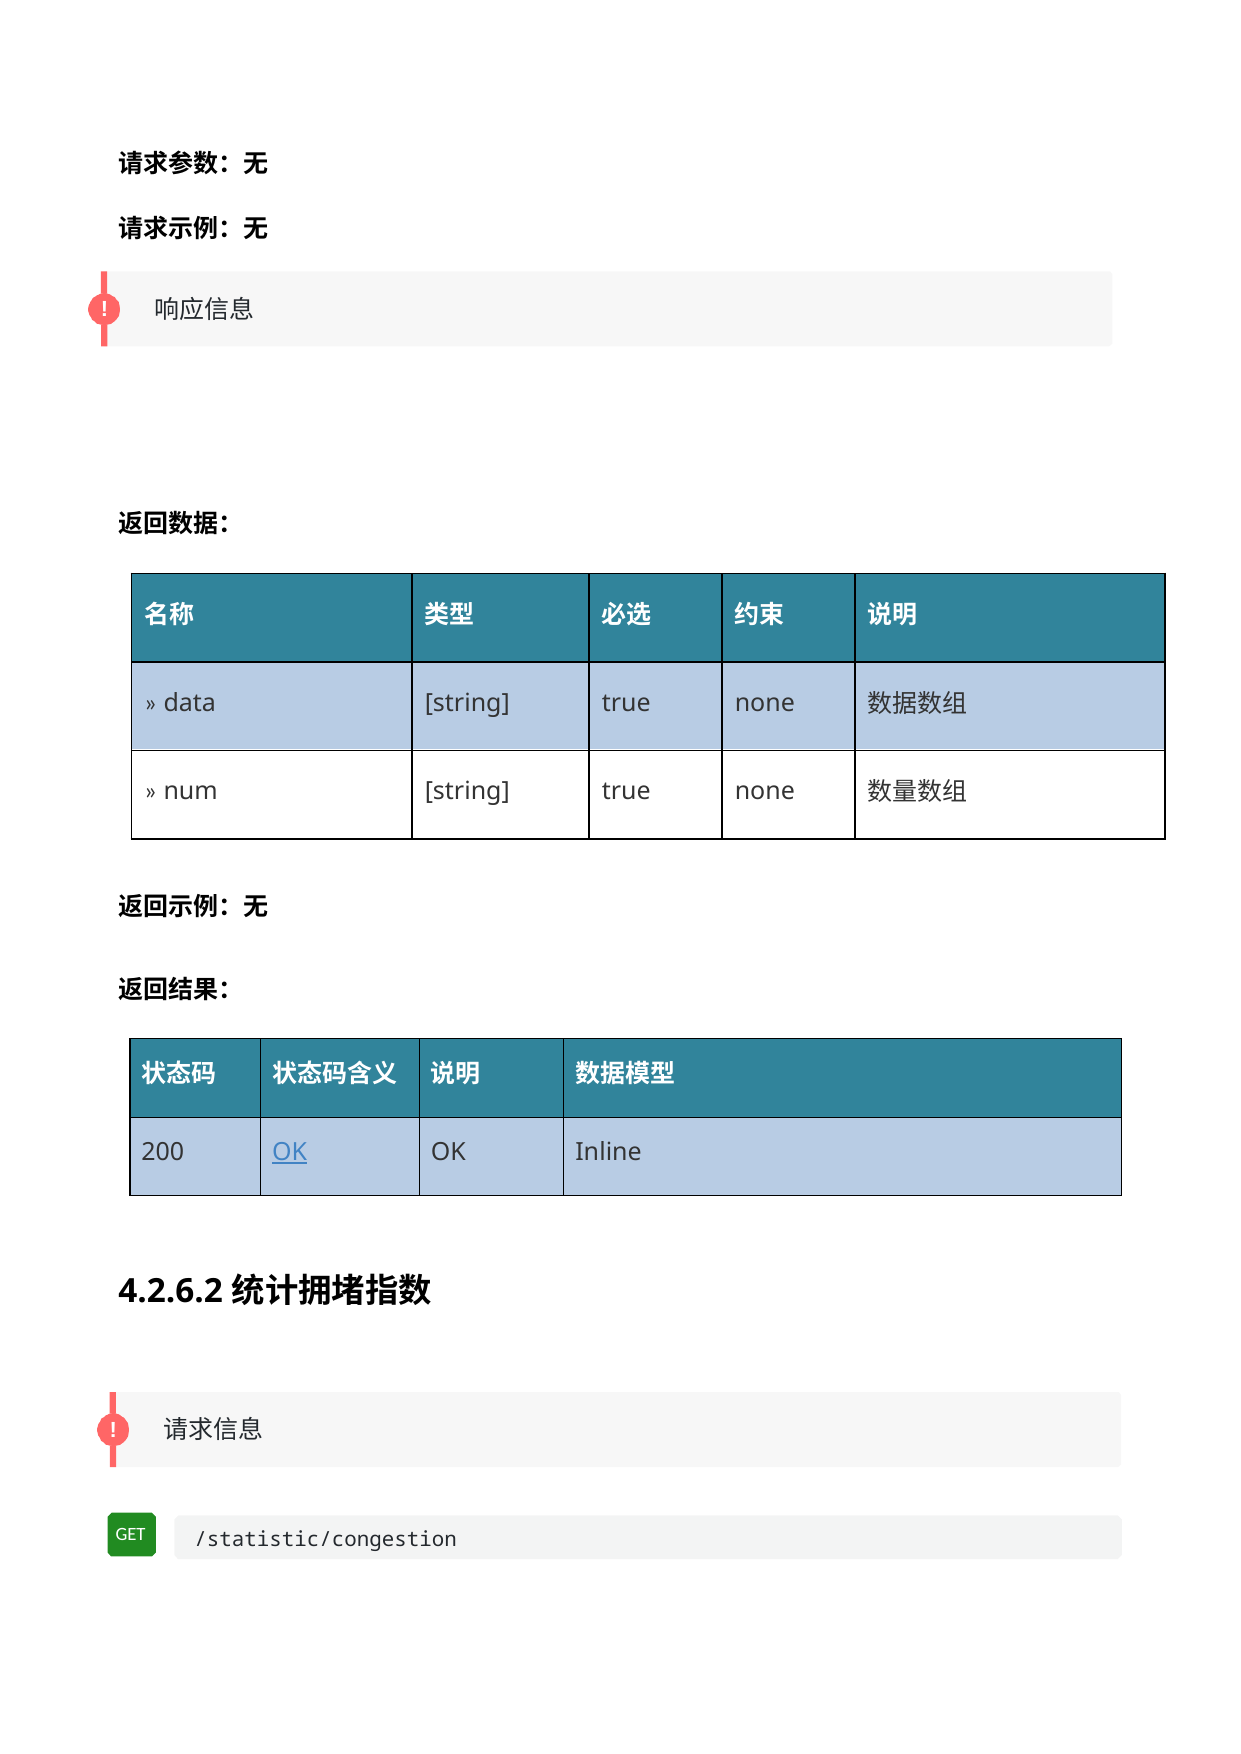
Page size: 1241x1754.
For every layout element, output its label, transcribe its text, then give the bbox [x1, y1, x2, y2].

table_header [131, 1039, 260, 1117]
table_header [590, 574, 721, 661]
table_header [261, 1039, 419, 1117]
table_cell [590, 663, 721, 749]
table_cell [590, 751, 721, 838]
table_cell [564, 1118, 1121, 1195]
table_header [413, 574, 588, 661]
text 返回结果： [118, 955, 1122, 1020]
picture [88, 293, 120, 325]
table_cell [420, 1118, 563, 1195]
subtitle 4.2.6.2 统计拥堵指数 [118, 1256, 1122, 1321]
text 返回示例：无 [118, 872, 1122, 937]
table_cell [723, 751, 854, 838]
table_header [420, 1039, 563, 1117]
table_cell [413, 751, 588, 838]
text 返回数据： [118, 489, 1122, 554]
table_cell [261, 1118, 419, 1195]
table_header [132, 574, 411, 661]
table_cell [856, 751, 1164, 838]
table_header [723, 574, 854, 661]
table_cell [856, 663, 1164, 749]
text 请求参数：无 [118, 129, 1122, 194]
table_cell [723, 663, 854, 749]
text 请求示例：无 [118, 194, 1122, 259]
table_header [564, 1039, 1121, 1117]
picture [97, 1413, 129, 1446]
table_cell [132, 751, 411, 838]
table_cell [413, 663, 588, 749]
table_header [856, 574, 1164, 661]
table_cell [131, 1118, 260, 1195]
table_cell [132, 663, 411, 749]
